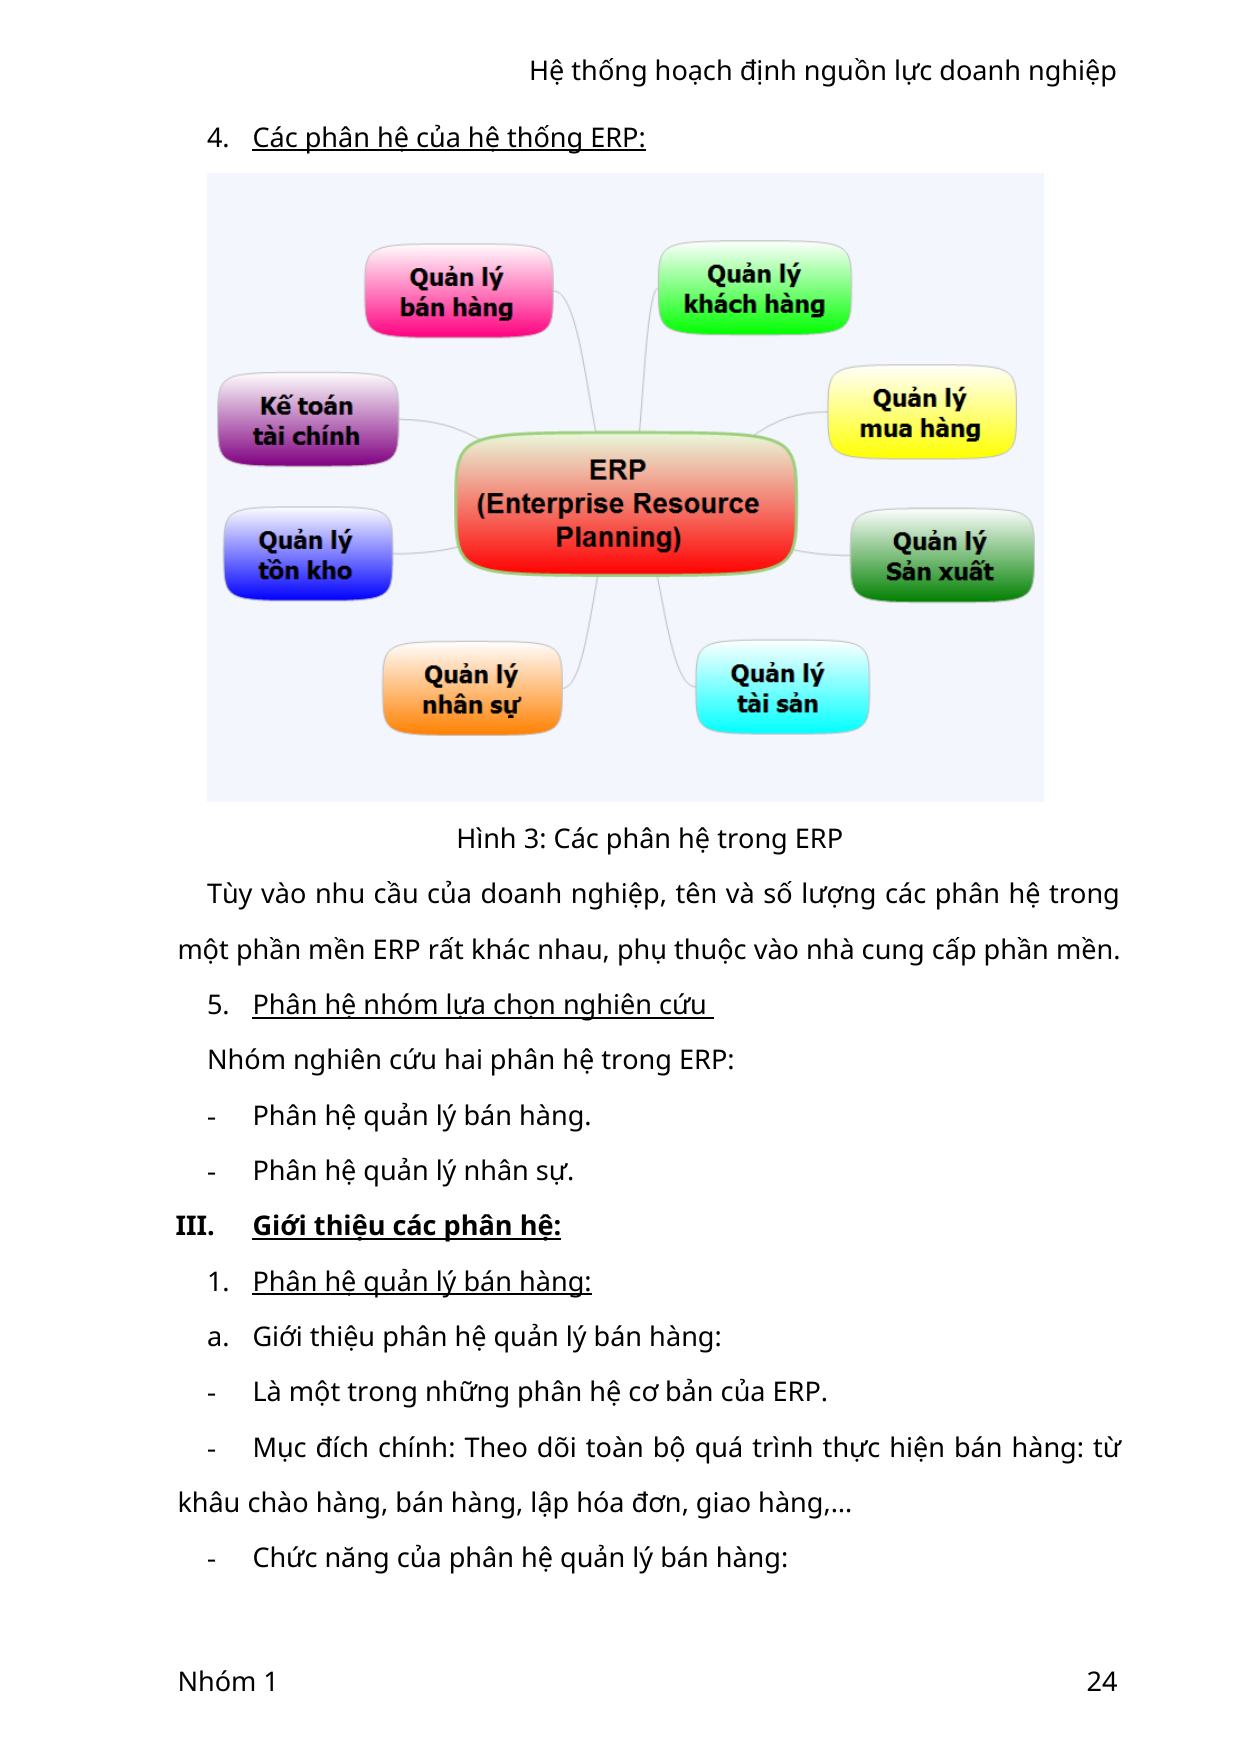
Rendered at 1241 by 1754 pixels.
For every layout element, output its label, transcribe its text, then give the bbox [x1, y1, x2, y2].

text Nhóm nghiên cứu hai phân hệ trong ERP: [177, 1041, 1122, 1078]
subtitle Phân hệ nhóm lựa chọn nghiên cứu [177, 986, 1122, 1022]
list Phân hệ quản lý bán hàng. [177, 1096, 1122, 1133]
list Chức năng của phân hệ quản lý bán hàng: [177, 1539, 1122, 1576]
subtitle Các phân hệ của hệ thống ERP: [177, 118, 1122, 155]
text Tùy vào nhu cầu của doanh nghiệp, tên và số lượng các phân hệ trong một phần mền ERP rất khác nhau, phụ thuộc vào nhà cung cấp phần mền. [177, 875, 1122, 967]
subtitle Phân hệ quản lý bán hàng: [177, 1262, 1122, 1299]
subtitle Giới thiệu phân hệ quản lý bán hàng: [177, 1317, 1122, 1354]
subtitle Giới thiệu các phân hệ: [215, 1207, 1122, 1244]
list Là một trong những phân hệ cơ bản của ERP. [177, 1373, 1122, 1409]
list Mục đích chính: Theo dõi toàn bộ quá trình thực hiện bán hàng: từ khâu chào hàng, bán hàng, lập hóa đơn, giao hàng,… [177, 1428, 1122, 1520]
picture [206, 173, 1045, 802]
list Phân hệ quản lý nhân sự. [177, 1151, 1122, 1188]
